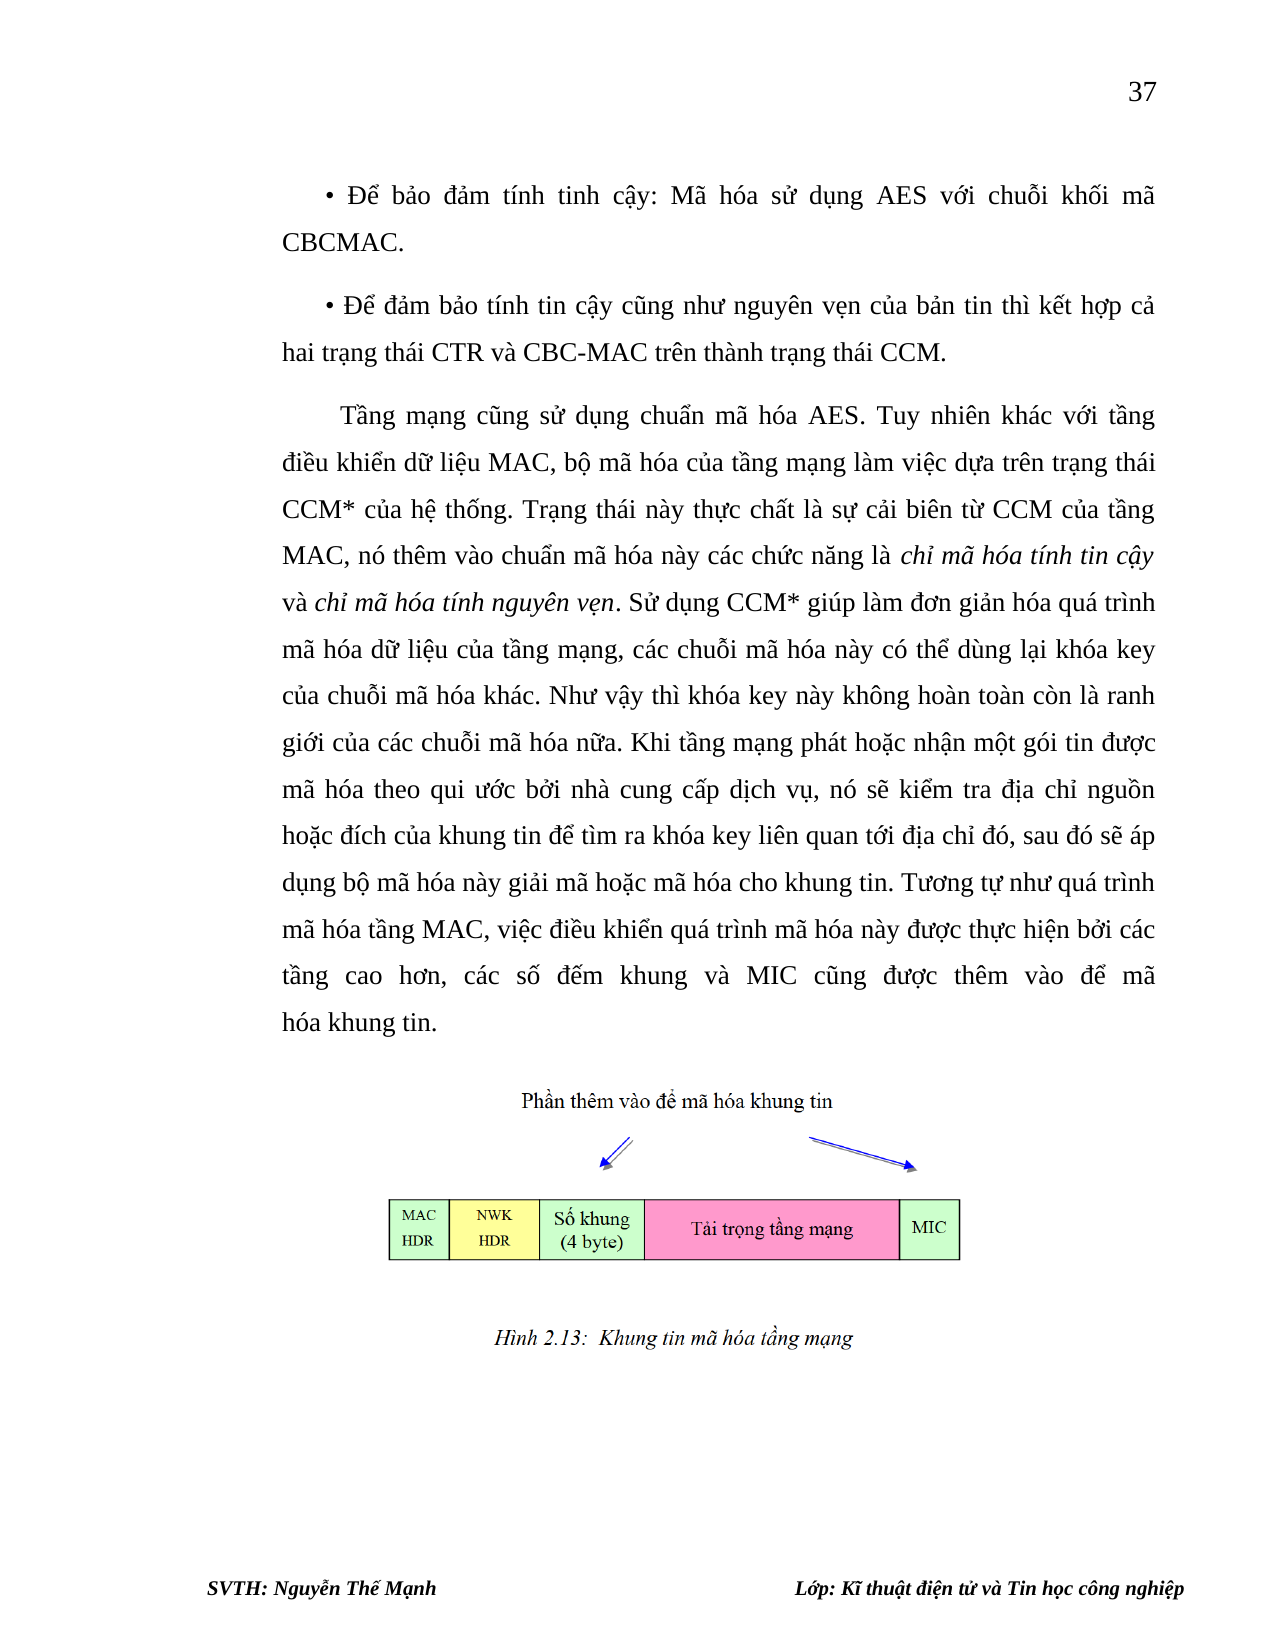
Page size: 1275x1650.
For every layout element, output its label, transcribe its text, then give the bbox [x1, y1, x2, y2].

picture [322, 1069, 1042, 1386]
text Tầng mạng cũng sử dụng chuẩn mã hóa AES. Tuy nhiên khác với tầng điều khiển dữ liệu MAC, bộ mã hóa của tầng mạng làm việc dựa trên trạng thái CCM* của hệ thống. Trạng thái này thực chất là sự cải biên từ CCM của tầng MAC, nó thêm vào chuẩn mã hóa này các chức năng là chỉ mã hóa tính tin cậy và chỉ mã hóa tính nguyên vẹn. Sử dụng CCM* giúp làm đơn giản hóa quá trình mã hóa dữ liệu của tầng mạng, các chuỗi mã hóa này có thể dùng lại khóa key của chuỗi mã hóa khác. Như vậy thì khóa key này không hoàn toàn còn là ranh giới của các chuỗi mã hóa nữa. Khi tầng mạng phát hoặc nhận một gói tin được mã hóa theo qui ước bởi nhà cung cấp dịch vụ, nó sẽ kiểm tra địa chỉ nguồn hoặc đích của khung tin để tìm ra khóa key liên quan tới địa chỉ đó, sau đó sẽ áp dụng bộ mã hóa này giải mã hoặc mã hóa cho khung tin. Tương tự như quá trình mã hóa tầng MAC, việc điều khiển quá trình mã hóa này được thực hiện bởi các tầng cao hơn, các số đếm khung và MIC cũng được thêm vào để mã hóa khung tin. [282, 399, 1157, 1037]
text • Để đảm bảo tính tin cậy cũng như nguyên vẹn của bản tin thì kết hợp cả hai trạng thái CTR và CBC-MAC trên thành trạng thái CCM. [282, 289, 1157, 367]
text • Để bảo đảm tính tinh cậy: Mã hóa sử dụng AES với chuỗi khối mã CBCMAC. [282, 179, 1157, 257]
